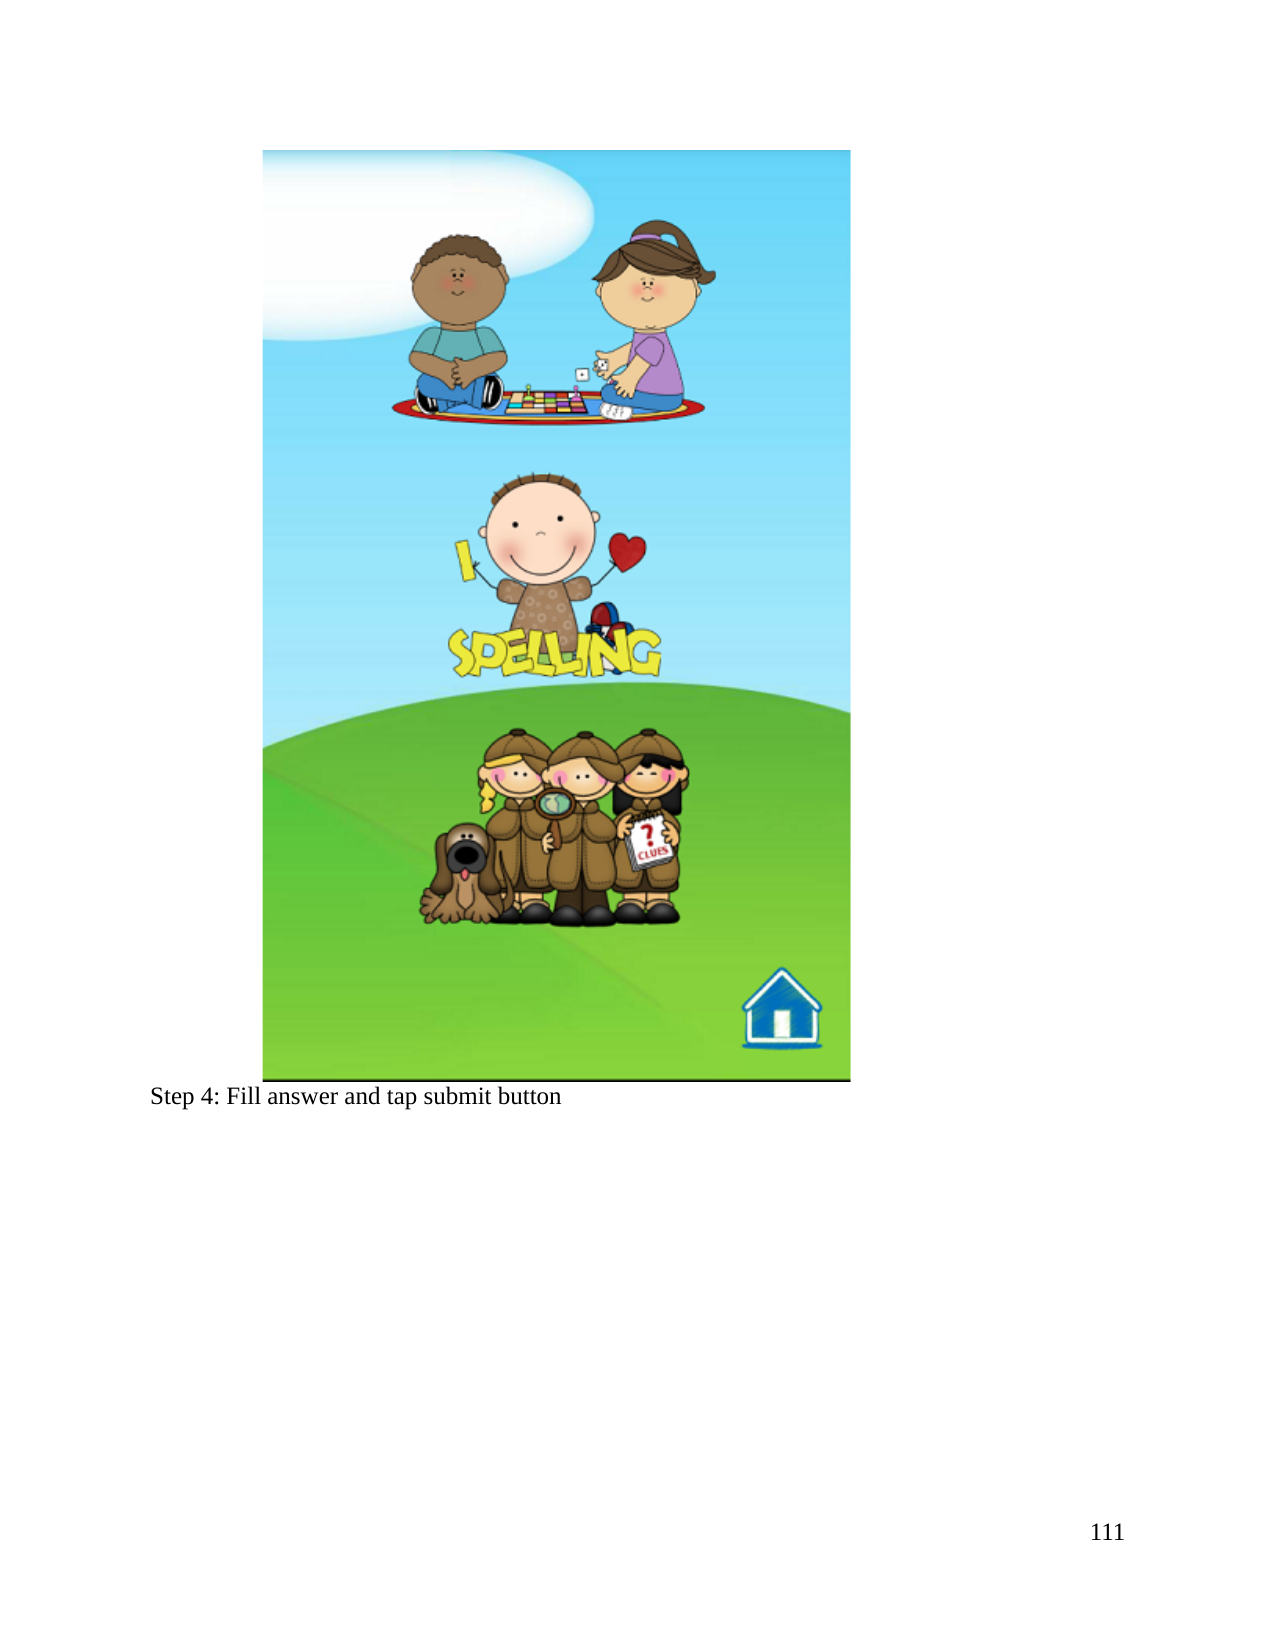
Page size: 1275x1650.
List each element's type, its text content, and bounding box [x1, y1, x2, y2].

text Step 4: Fill answer and tap submit button [150, 1081, 1125, 1110]
picture [262, 150, 854, 1082]
